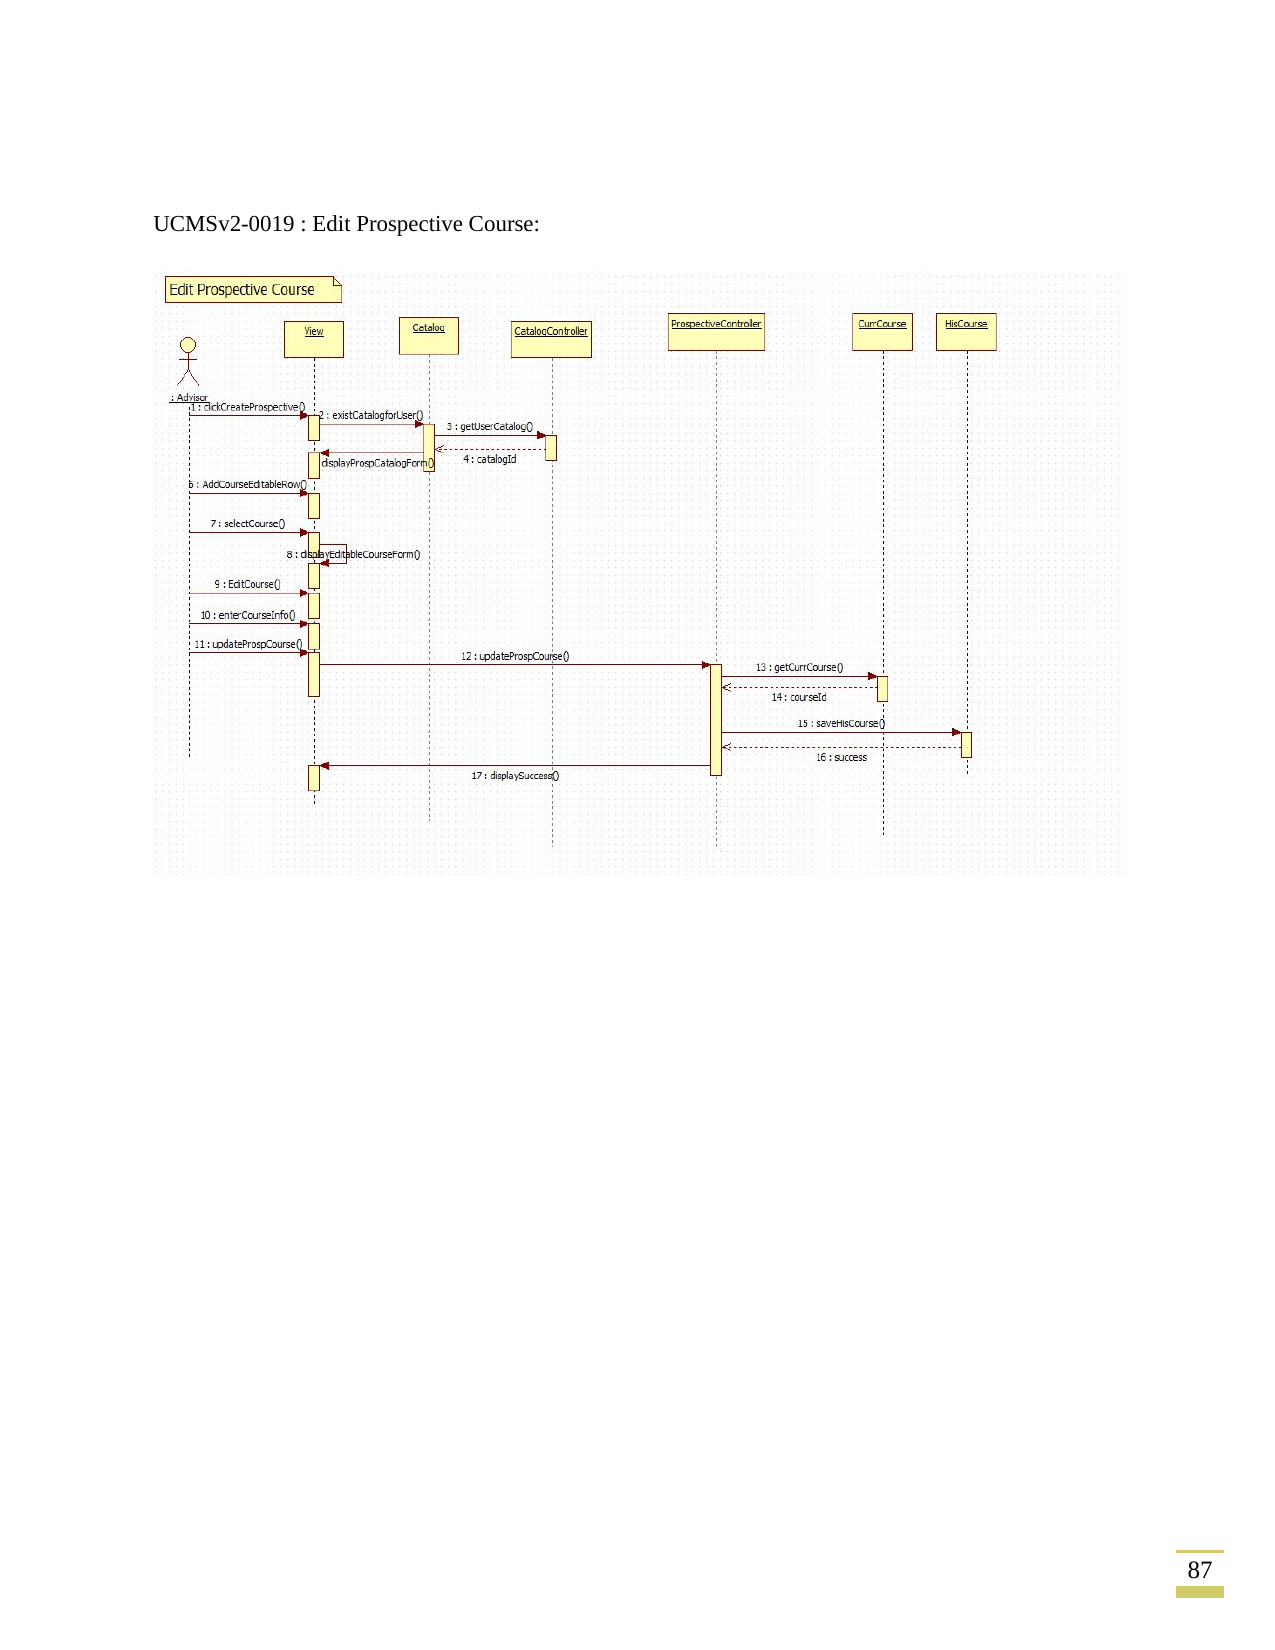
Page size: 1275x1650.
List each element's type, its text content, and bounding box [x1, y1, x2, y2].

text UCMSv2-0019 : Edit Prospective Course: [153, 210, 1125, 237]
picture [150, 270, 1126, 875]
